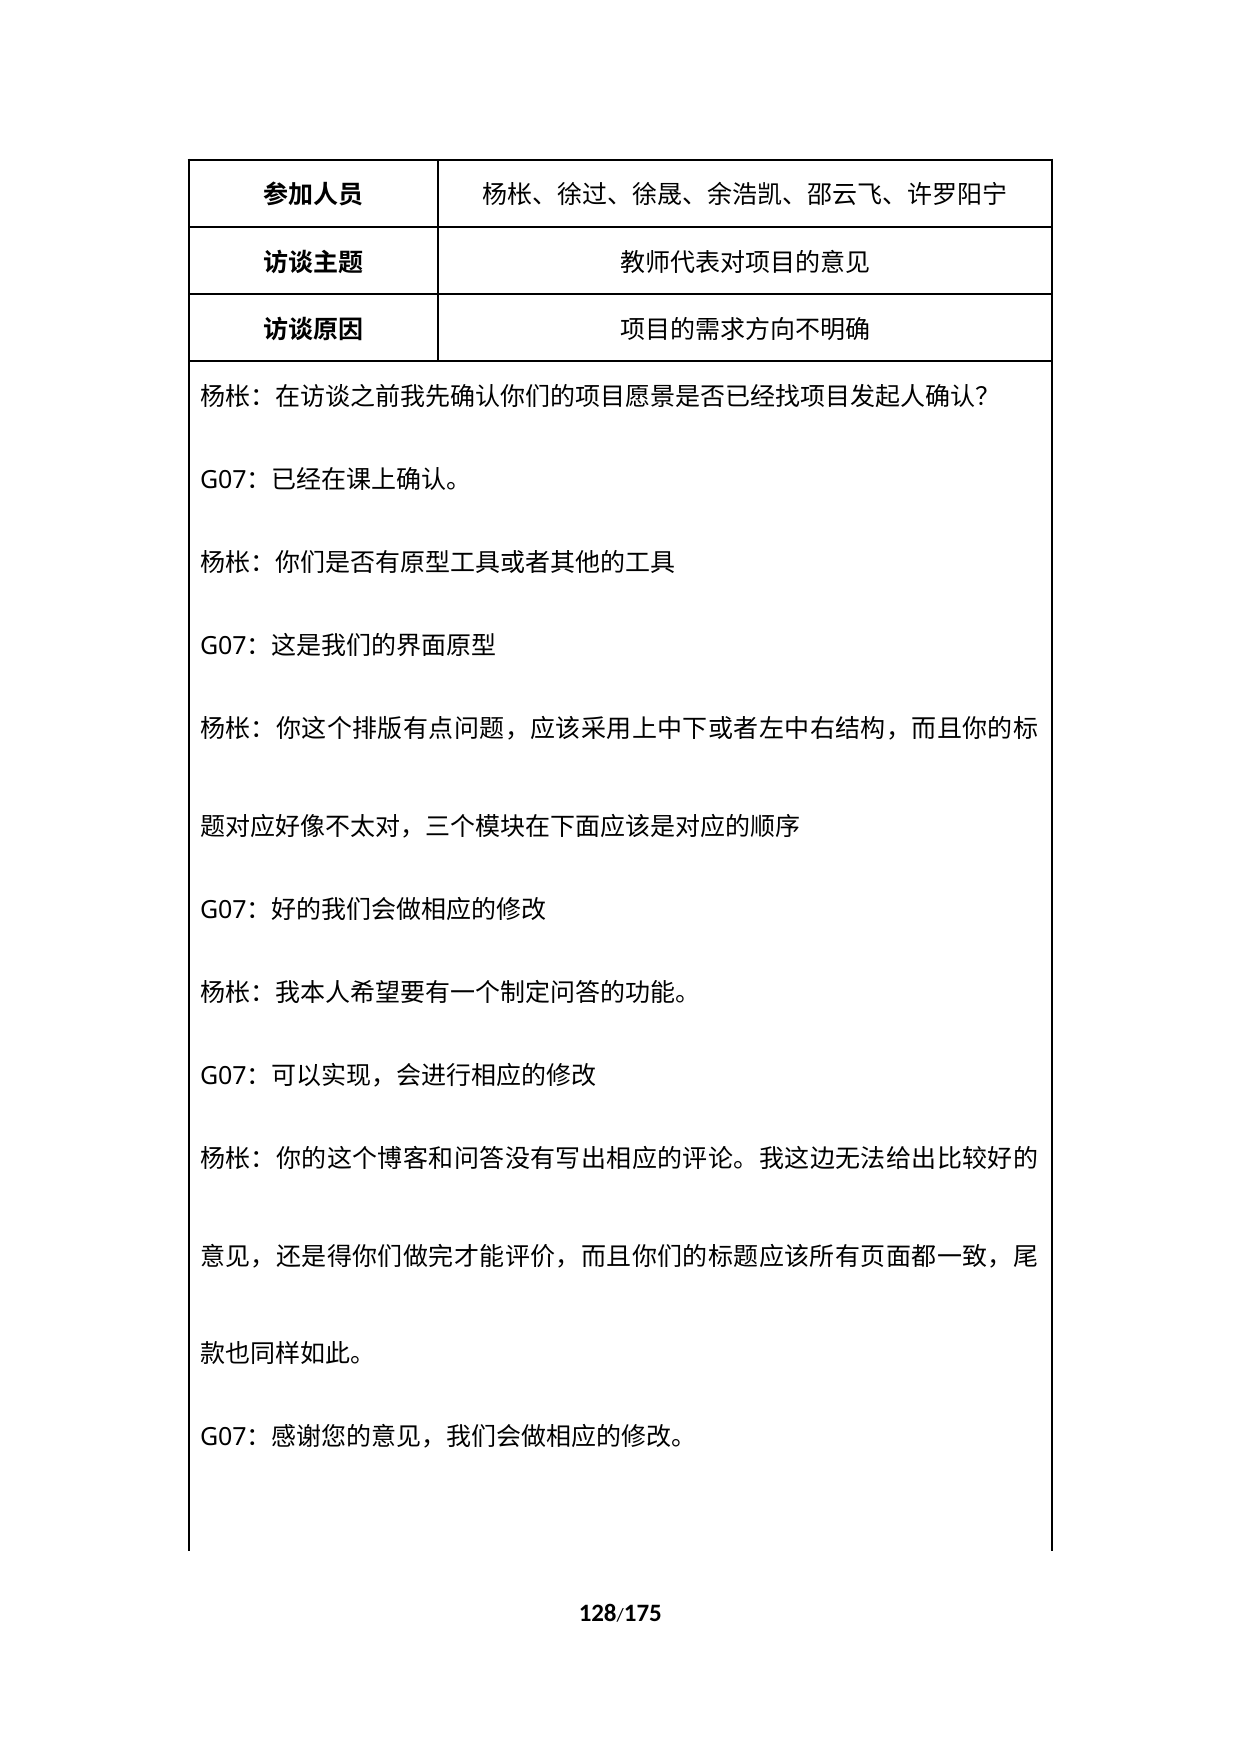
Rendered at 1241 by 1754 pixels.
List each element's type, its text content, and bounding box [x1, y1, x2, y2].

table_cell 杨枨：在访谈之前我先确认你们的项目愿景是否已经找项目发起人确认？ G07：已经在课上确认。 杨枨：你们是否有原型工具或者其他的工具 G07：这是我们的界面原型 杨枨：你这个排版有点问题，应该采用上中下或者左中右结构，而且你的标题对应好像不太对，三个模块在下面应该是对应的顺序 G07：好的我们会做相应的修改 杨枨：我本人希望要有一个制定问答的功能。 G07：可以实现，会进行相应的修改 杨枨：你的这个博客和问答没有写出相应的评论。我这边无法给出比较好的意见，还是得你们做完才能评价，而且你们的标题应该所有页面都一致，尾款也同样如此。 G07：感谢您的意见，我们会做相应的修改。 [190, 362, 1051, 1551]
table_cell 参加人员 [190, 161, 437, 226]
table_cell 教师代表对项目的意见 [439, 228, 1051, 293]
table_cell 访谈原因 [190, 295, 437, 360]
table_cell 杨枨、徐过、徐晟、余浩凯、邵云飞、许罗阳宁 [439, 161, 1051, 226]
table_cell 访谈主题 [190, 228, 437, 293]
table_cell 项目的需求方向不明确 [439, 295, 1051, 360]
